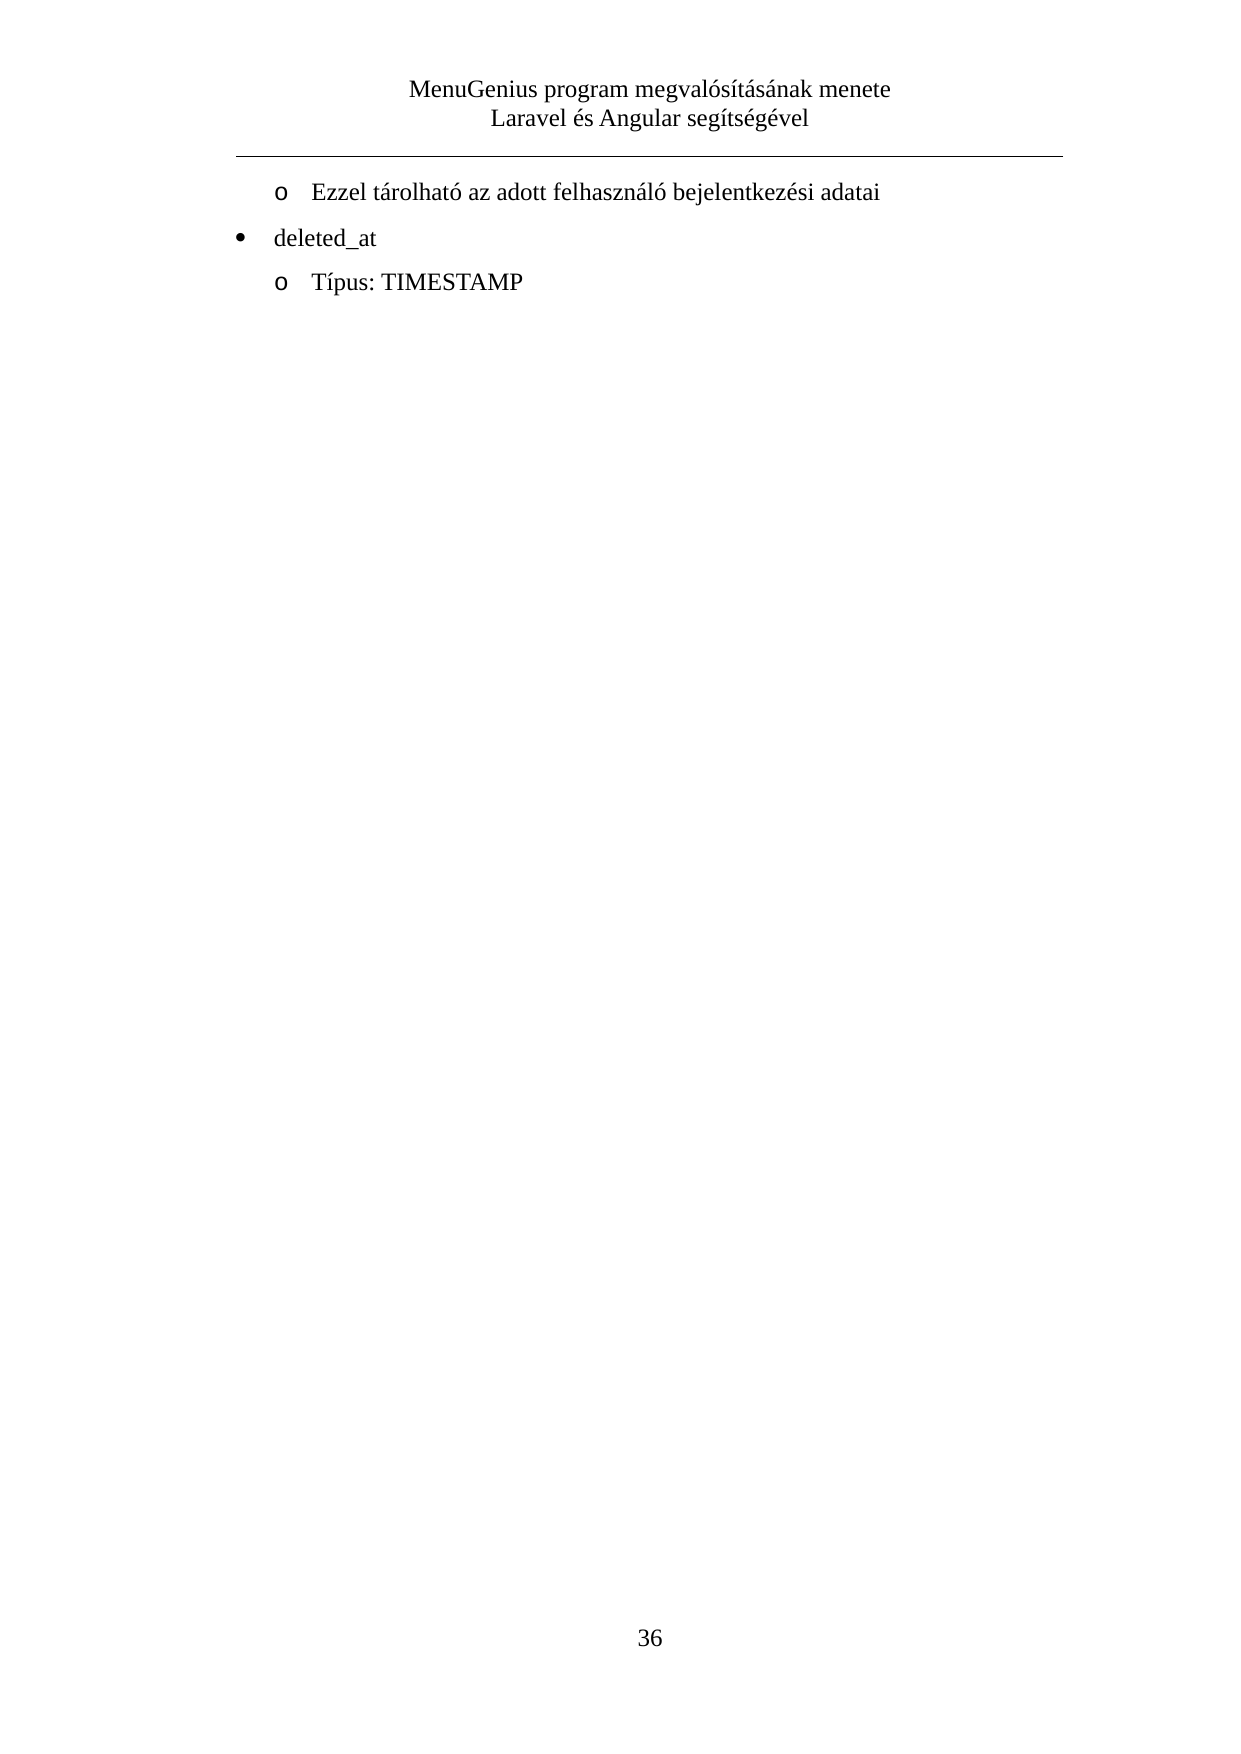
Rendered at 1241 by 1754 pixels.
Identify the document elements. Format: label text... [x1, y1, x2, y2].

list Ezzel tárolható az adott felhasználó bejelentkezési adatai [274, 177, 1063, 208]
list deleted_at [236, 223, 1063, 252]
list Típus: TIMESTAMP [274, 267, 1063, 297]
